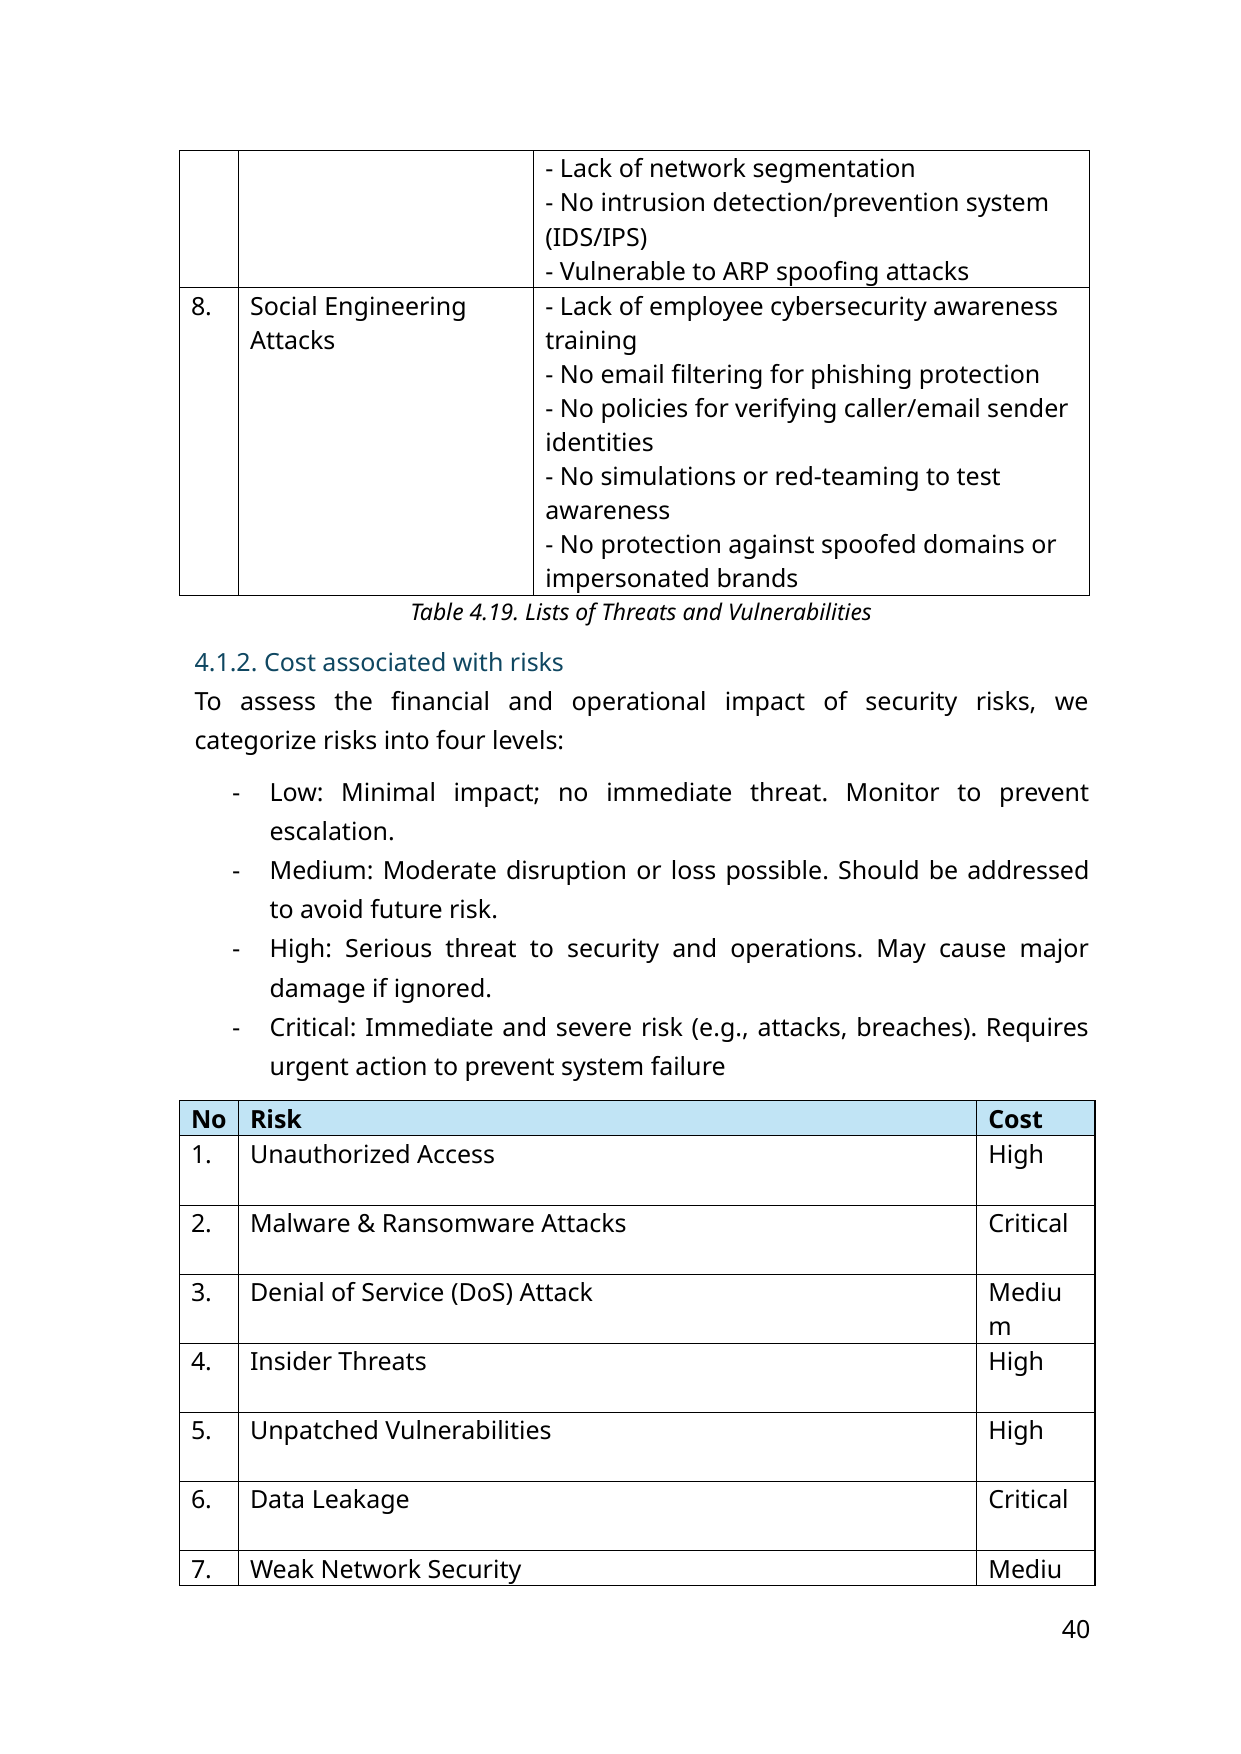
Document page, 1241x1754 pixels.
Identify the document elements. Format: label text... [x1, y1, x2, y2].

table_cell [180, 1482, 238, 1550]
table_cell High [977, 1136, 1094, 1204]
subtitle Cost associated with risks [194, 644, 1090, 678]
list Low: Minimal impact; no immediate threat. Monitor to prevent escalation. [232, 774, 1090, 848]
table_cell Critical [977, 1482, 1094, 1550]
table_cell High [977, 1344, 1094, 1412]
table_cell [180, 1413, 238, 1481]
table_cell [180, 288, 238, 595]
table_cell [180, 1551, 238, 1585]
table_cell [534, 151, 1089, 287]
table_cell Medium [977, 1275, 1094, 1343]
table_cell Insider Threats [239, 1344, 976, 1412]
table_cell Data Leakage [239, 1482, 976, 1550]
text To assess the financial and operational impact of security risks, we categorize risks into four levels: [194, 683, 1090, 757]
list Medium: Moderate disruption or loss possible. Should be addressed to avoid future risk. [232, 853, 1090, 926]
table_header Cost [977, 1101, 1094, 1135]
table_cell Unpatched Vulnerabilities [239, 1413, 976, 1481]
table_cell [239, 151, 533, 287]
table_cell Malware & Ransomware Attacks [239, 1206, 976, 1274]
list Critical: Immediate and severe risk (e.g., attacks, breaches). Requires urgent action to prevent system failure [232, 1009, 1090, 1083]
table_header No [180, 1101, 238, 1135]
table_cell Unauthorized Access [239, 1136, 976, 1204]
table_cell [180, 1275, 238, 1343]
table_header Risk [239, 1101, 976, 1135]
list High: Serious threat to security and operations. May cause major damage if ignored. [232, 931, 1090, 1004]
table_cell - Lack of employee cybersecurity awareness training - No email filtering for phishing protection - No policies for verifying caller/email sender identities - No simulations or red-teaming to test awareness - No protection against spoofed domains or impersonated brands [534, 288, 1089, 595]
table_cell [180, 151, 238, 287]
table_cell Critical [977, 1206, 1094, 1274]
table_cell Social Engineering Attacks [239, 288, 533, 595]
table_cell High [977, 1413, 1094, 1481]
table_cell Medium [977, 1551, 1094, 1585]
table_cell Denial of Service (DoS) Attack [239, 1275, 976, 1343]
table_cell [180, 1344, 238, 1412]
table_cell [180, 1136, 238, 1204]
table_cell [180, 1206, 238, 1274]
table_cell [239, 1551, 976, 1585]
